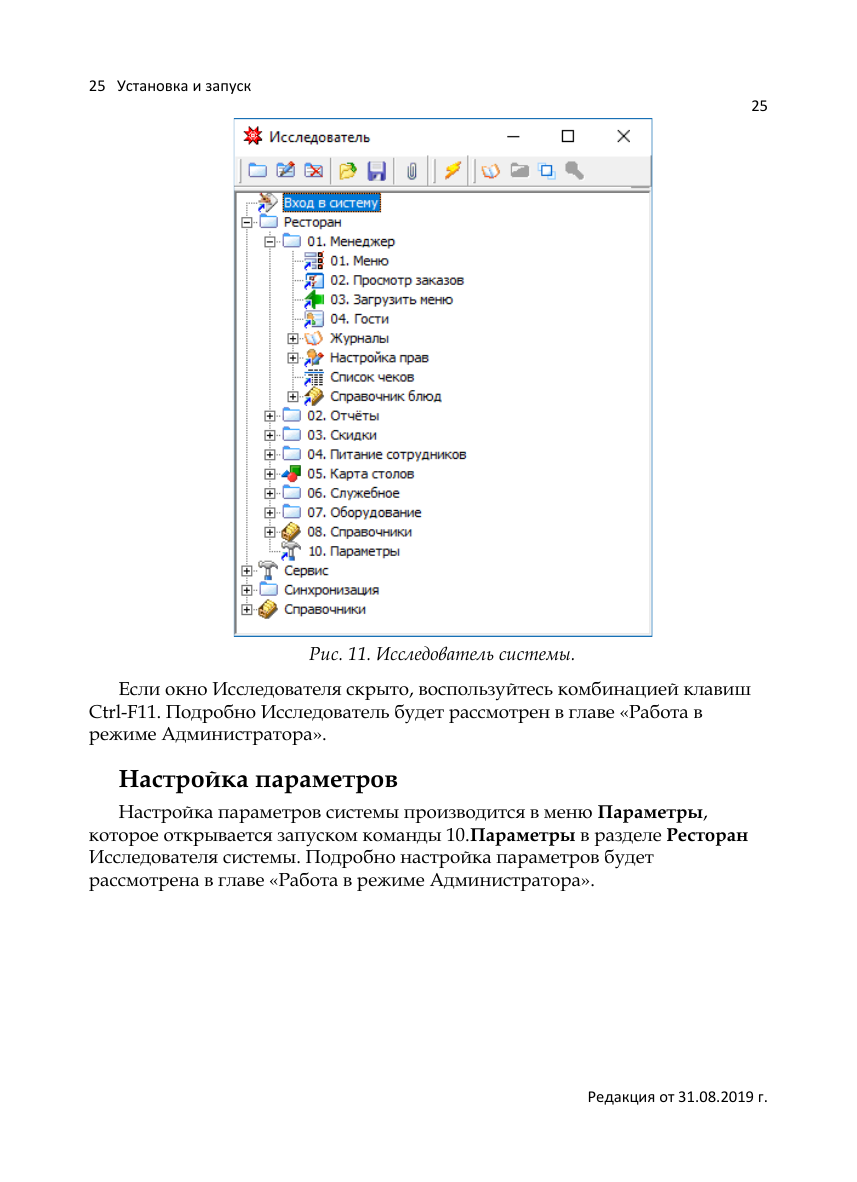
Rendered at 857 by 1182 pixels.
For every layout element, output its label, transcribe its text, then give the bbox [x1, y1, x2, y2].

text Настройка параметров системы производится в меню Параметры, которое открывается запуском команды 10.Параметры в разделе Ресторан Исследователя системы. Подробно настройка параметров будет рассмотрена в главе «Работа в режиме Администратора». [89, 801, 768, 892]
picture [233, 118, 653, 637]
text Если окно Исследователя скрыто, воспользуйтесь комбинацией клавиш Ctrl-F11. Подробно Исследователь будет рассмотрен в главе «Работа в режиме Администратора». [89, 678, 768, 746]
subtitle Настройка параметров [89, 765, 768, 795]
text Рис. 11. Исследователь системы. [89, 643, 768, 666]
